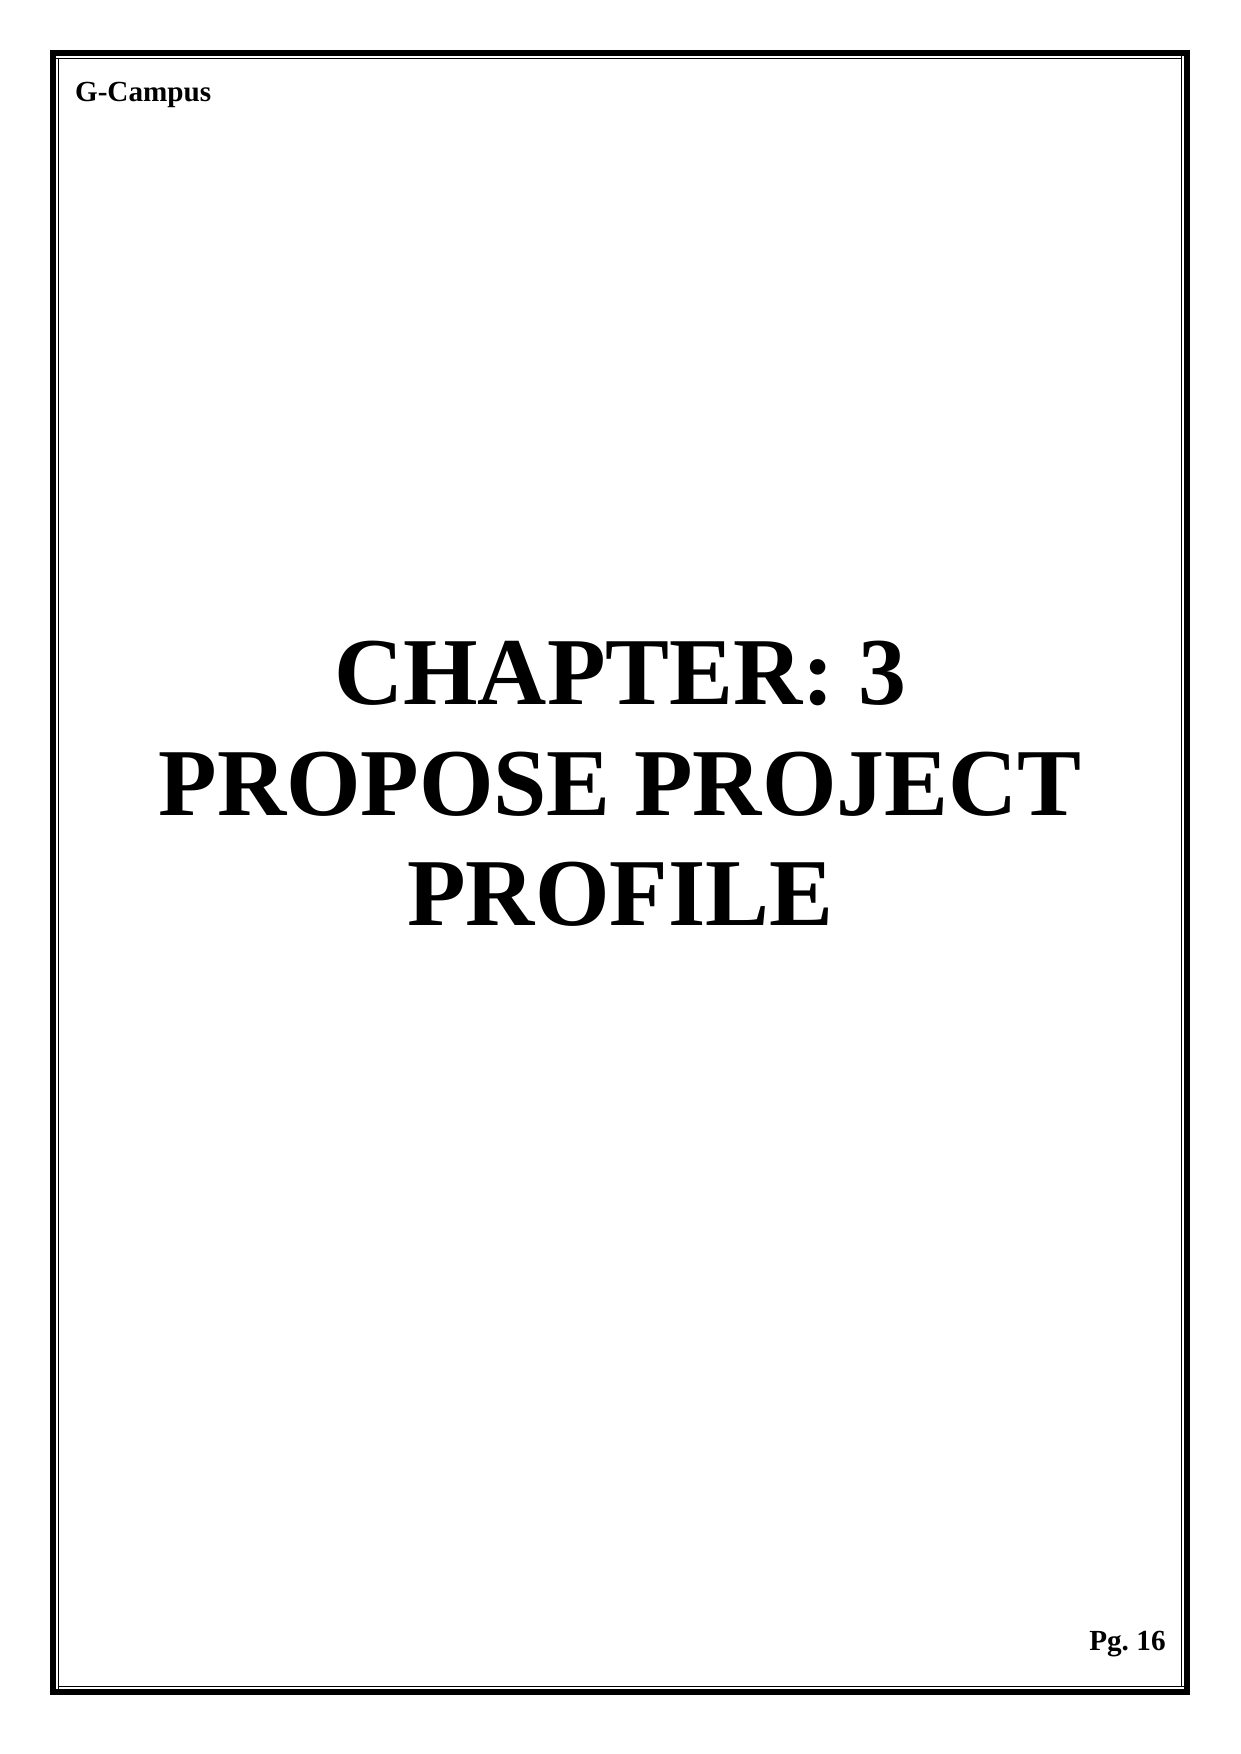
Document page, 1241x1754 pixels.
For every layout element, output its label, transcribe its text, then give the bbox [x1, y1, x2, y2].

text PROPOSE PROJECT PROFILE [75, 725, 1165, 946]
text CHAPTER: 3 [75, 615, 1165, 725]
